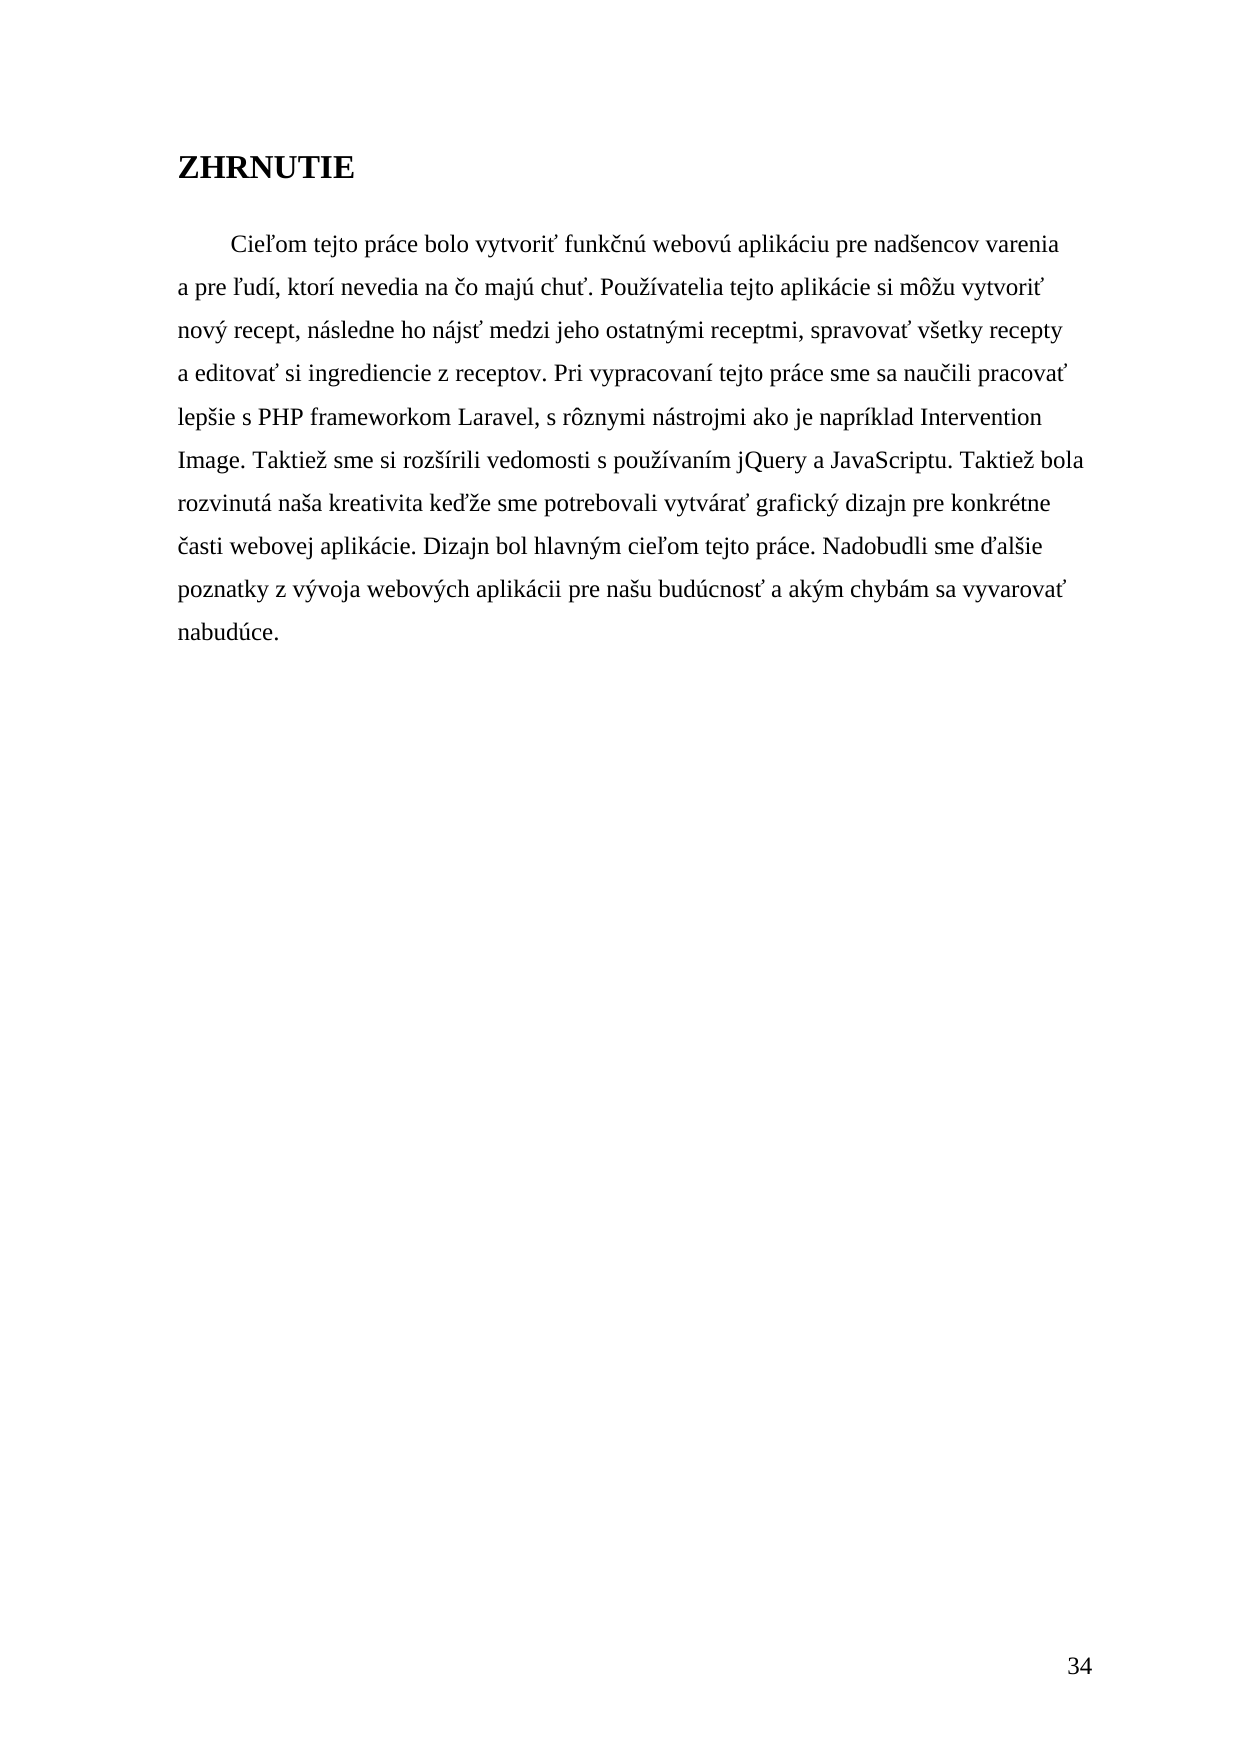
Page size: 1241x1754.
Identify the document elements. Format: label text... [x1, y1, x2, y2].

text Cieľom tejto práce bolo vytvoriť funkčnú webovú aplikáciu pre nadšencov varenia a pre ľudí, ktorí nevedia na čo majú chuť. Používatelia tejto aplikácie si môžu vytvoriť nový recept, následne ho nájsť medzi jeho ostatnými receptmi, spravovať všetky recepty a editovať si ingrediencie z receptov. Pri vypracovaní tejto práce sme sa naučili pracovať lepšie s PHP frameworkom Laravel, s rôznymi nástrojmi ako je napríklad Intervention Image. Taktiež sme si rozšírili vedomosti s používaním jQuery a JavaScriptu. Taktiež bola rozvinutá naša kreativita keďže sme potrebovali vytvárať grafický dizajn pre konkrétne časti webovej aplikácie. Dizajn bol hlavným cieľom tejto práce. Nadobudli sme ďalšie poznatky z vývoja webových aplikácii pre našu budúcnosť a akým chybám sa vyvarovať nabudúce. [177, 229, 1092, 646]
subtitle Zhrnutie [177, 148, 1092, 186]
